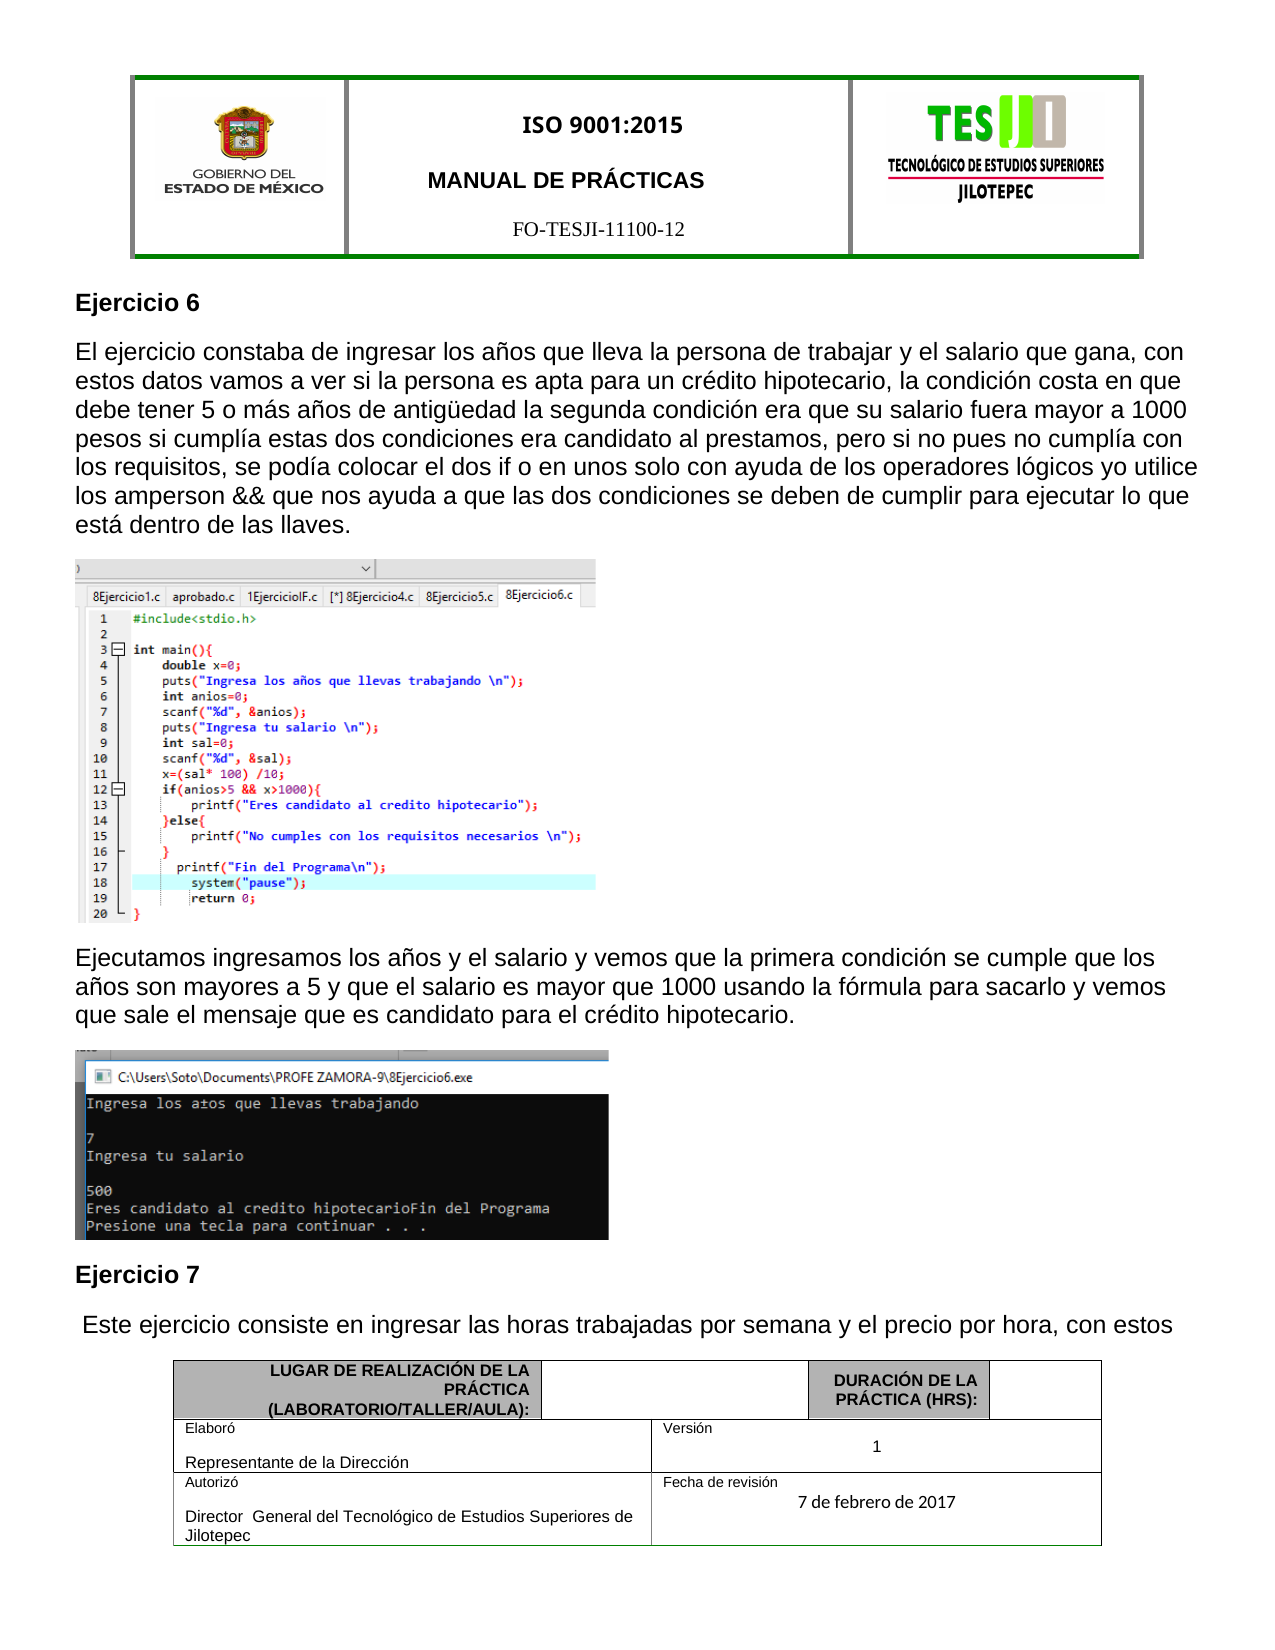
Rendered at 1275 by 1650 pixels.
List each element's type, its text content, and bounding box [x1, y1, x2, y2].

picture [154, 97, 327, 201]
text Ejercicio 7 [75, 1260, 1200, 1289]
text El ejercicio constaba de ingresar los años que lleva la persona de trabajar y el salario que gana, con estos datos vamos a ver si la persona es apta para un crédito hipotecario, la condición costa en que debe tener 5 o más años de antigüedad la segunda condición era que su salario fuera mayor a 1000 pesos si cumplía estas dos condiciones era candidato al prestamos, pero si no pues no cumplía con los requisitos, se podía colocar el dos if o en unos solo con ayuda de los operadores lógicos yo utilice los amperson && que nos ayuda a que las dos condiciones se deben de cumplir para ejecutar lo que está dentro de las llaves. [75, 337, 1200, 539]
picture [75, 559, 596, 923]
text Ejecutamos ingresamos los años y el salario y vemos que la primera condición se cumple que los años son mayores a 5 y que el salario es mayor que 1000 usando la fórmula para sacarlo y vemos que sale el mensaje que es candidato para el crédito hipotecario. [75, 943, 1200, 1029]
picture [75, 1050, 609, 1240]
picture [886, 92, 1106, 204]
text Ejercicio 6 [75, 288, 1200, 317]
